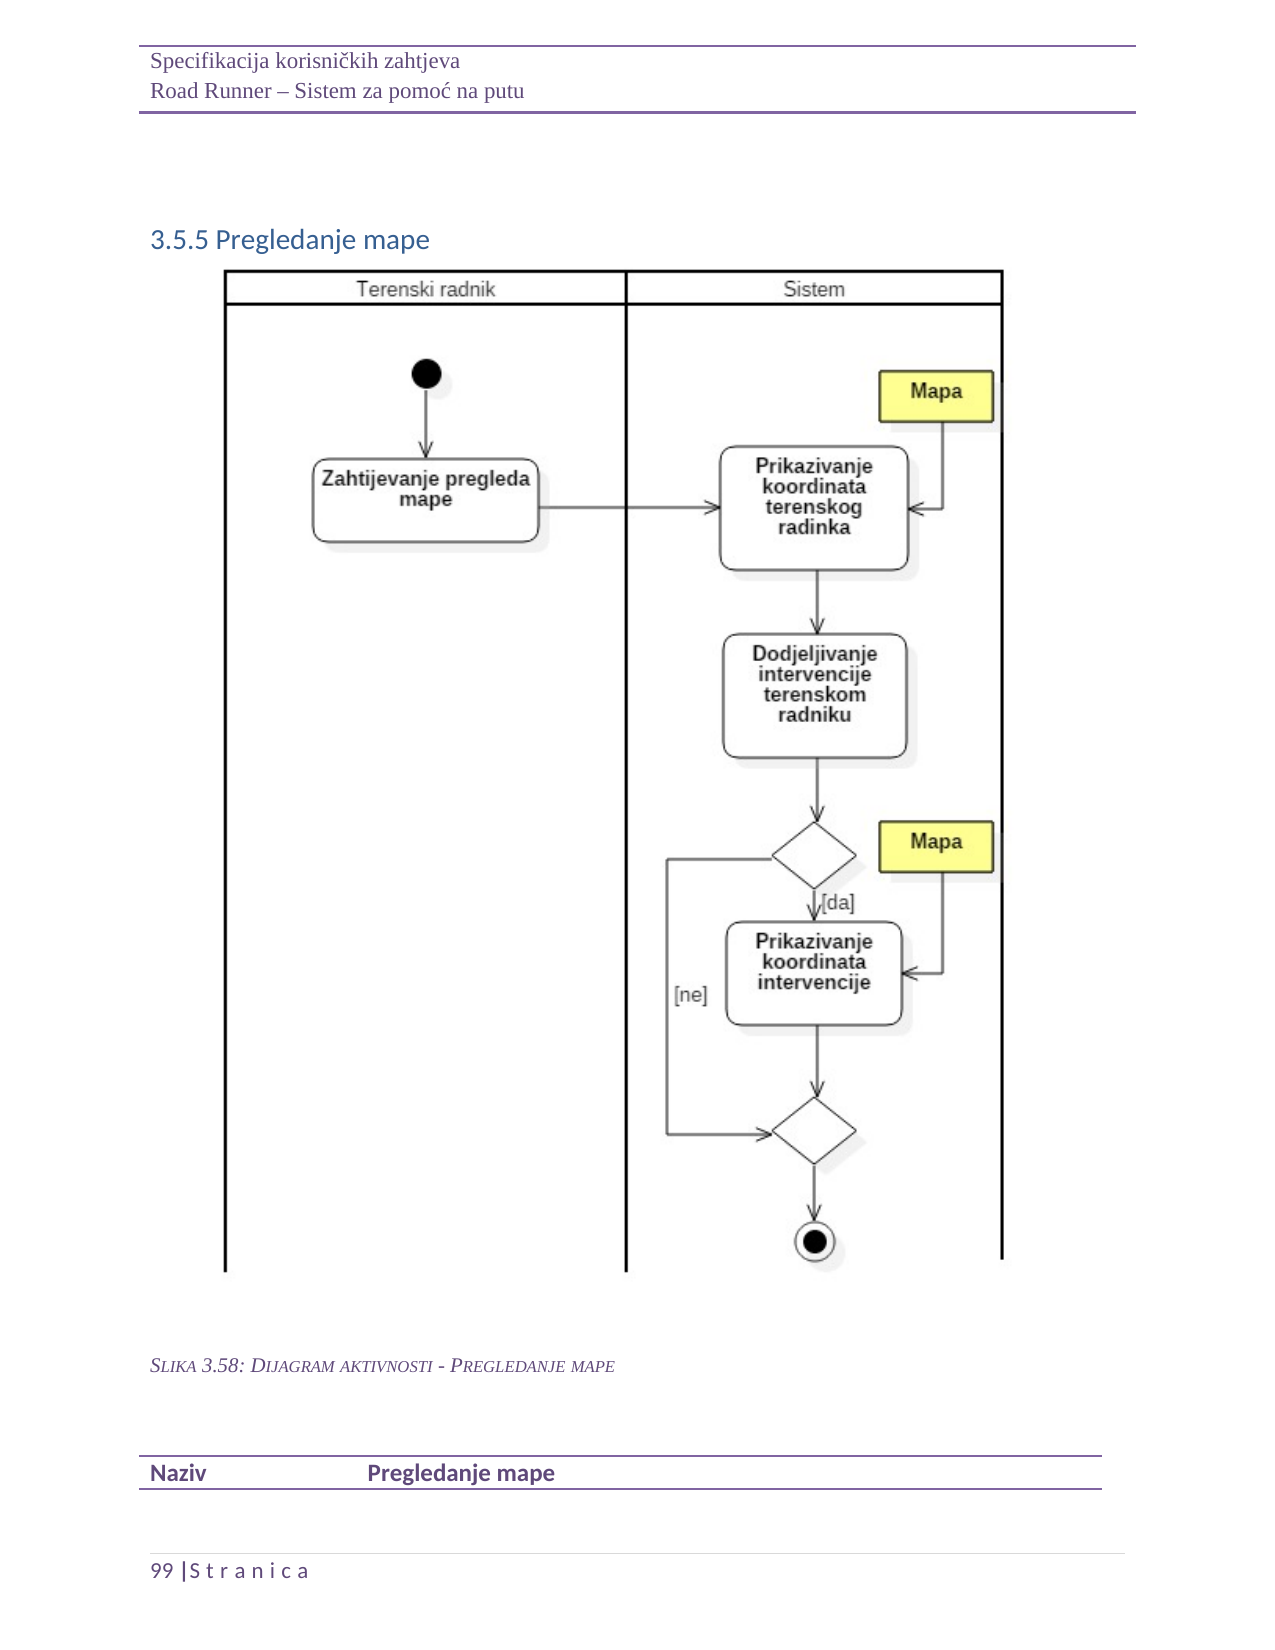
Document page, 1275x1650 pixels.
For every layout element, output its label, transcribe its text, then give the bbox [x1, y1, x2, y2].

subtitle 3.5.5 Pregledanje mape [150, 221, 1125, 256]
picture [211, 256, 1064, 1335]
table_header Pregledanje mape [356, 1457, 1102, 1487]
table_header Naziv [139, 1457, 356, 1487]
text Slika 3.58: Dijagram aktivnosti - Pregledanje mape [150, 1353, 1125, 1377]
